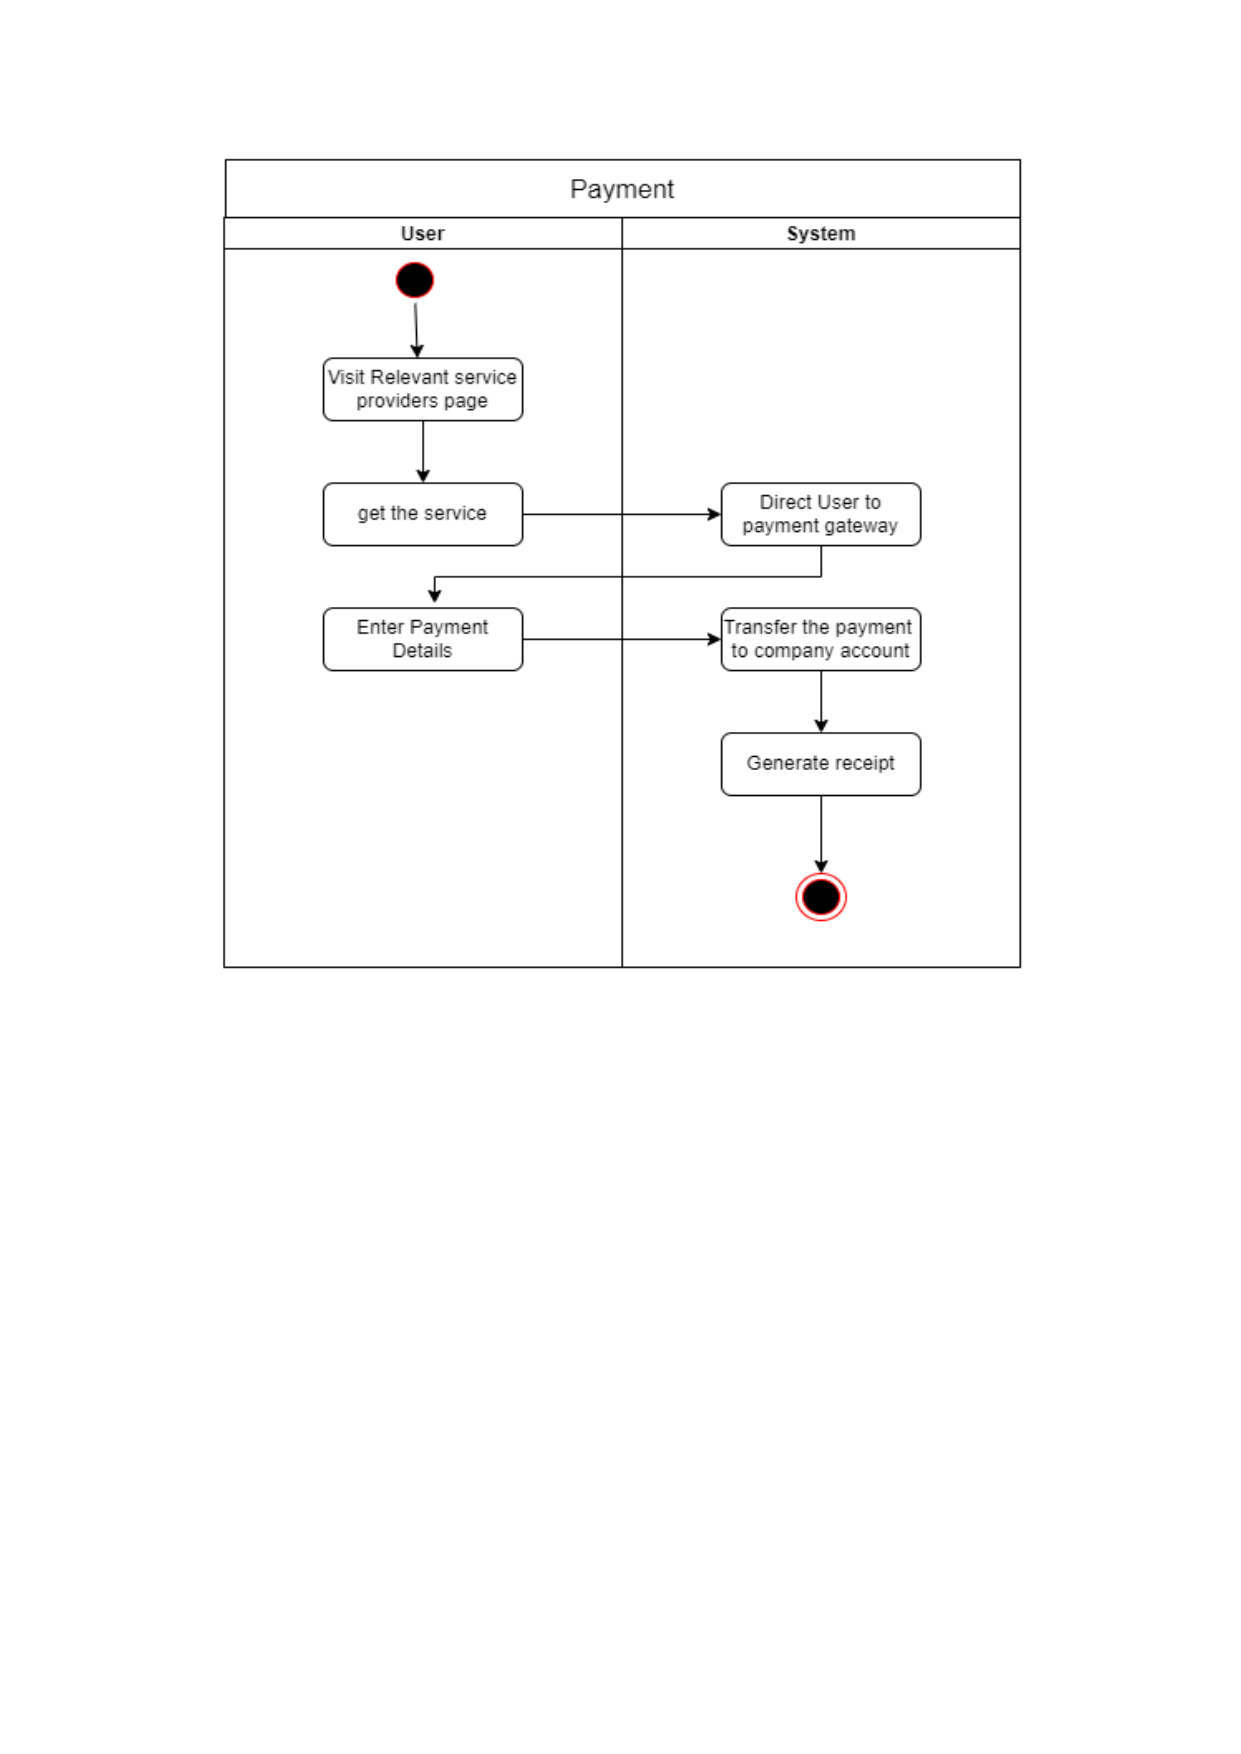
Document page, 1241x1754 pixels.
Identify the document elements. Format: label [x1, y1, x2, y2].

picture [216, 150, 1024, 974]
